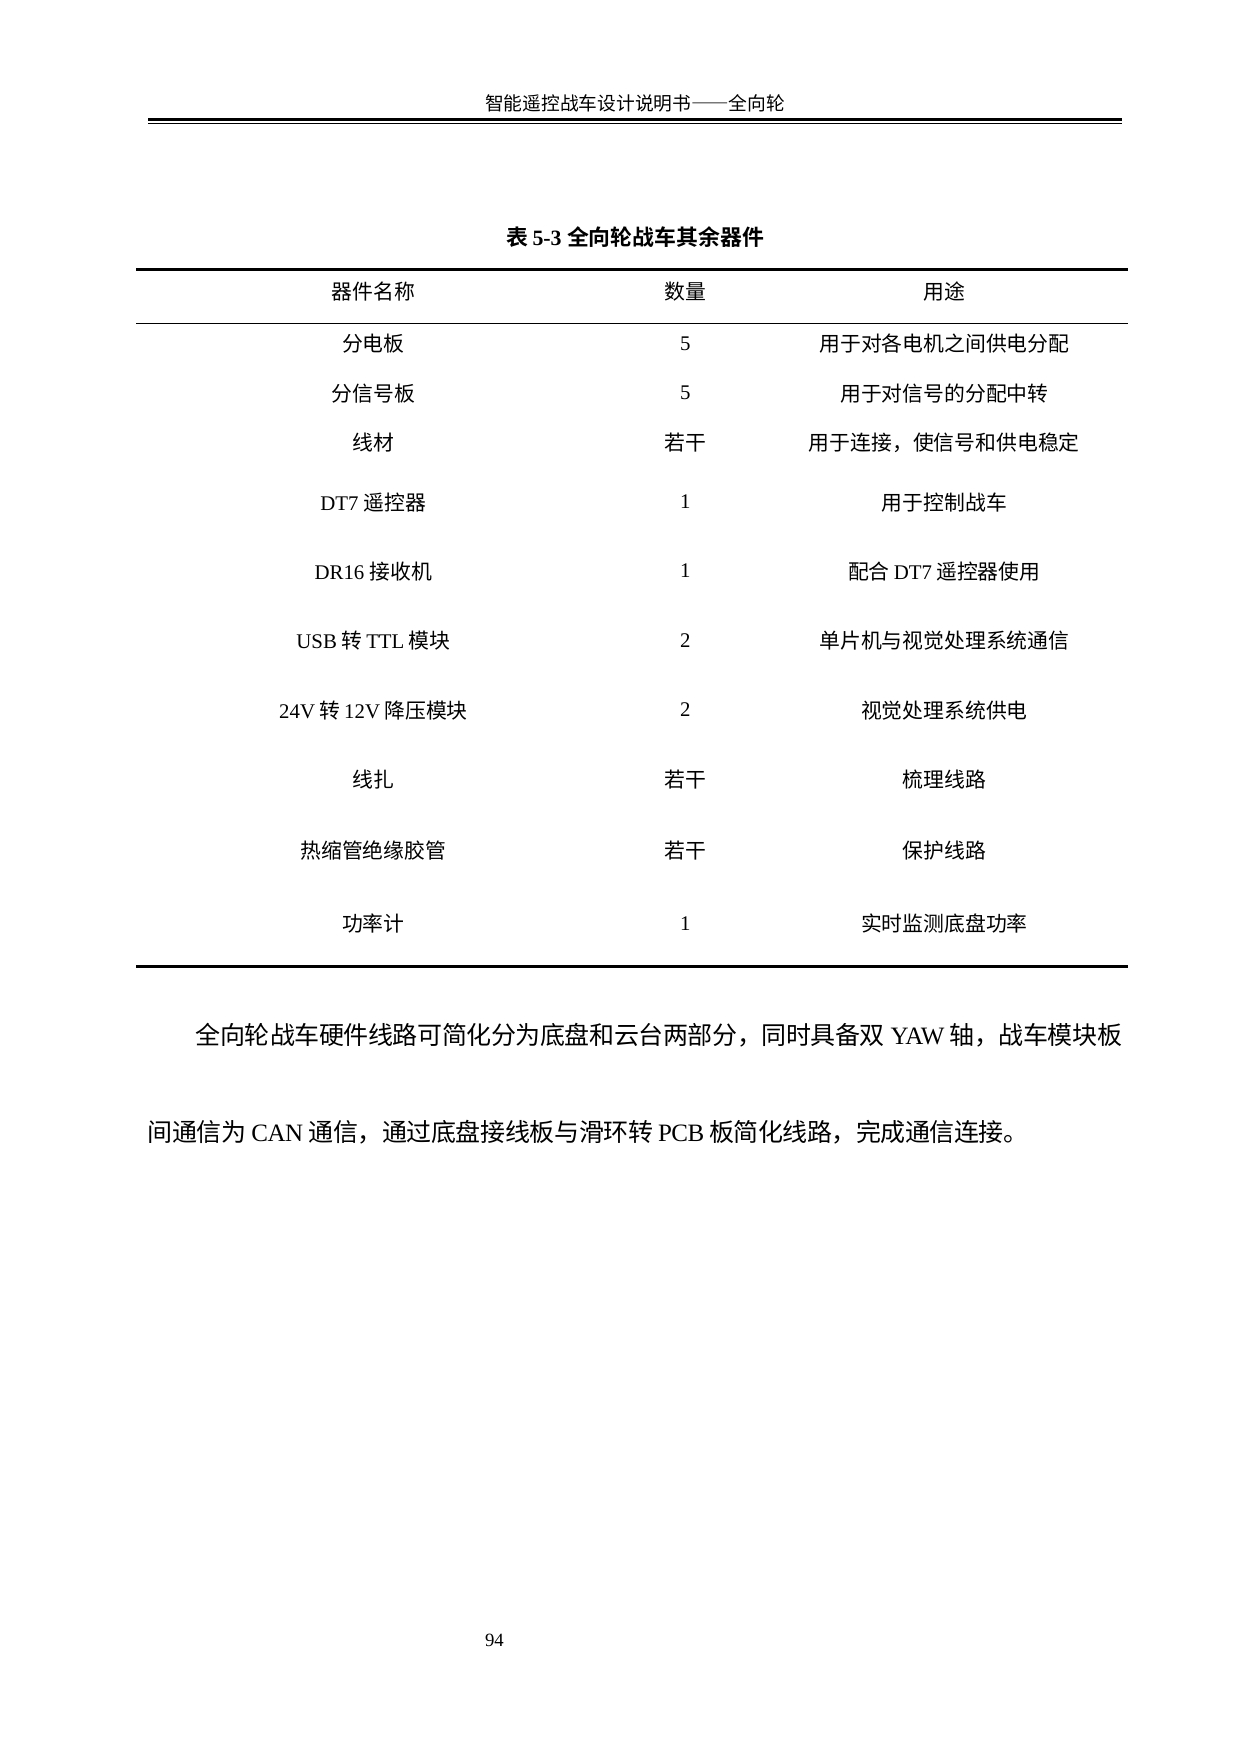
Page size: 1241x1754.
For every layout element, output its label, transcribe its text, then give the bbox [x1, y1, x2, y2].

table_cell 1 [610, 473, 760, 542]
table_cell 若干 [610, 820, 760, 892]
text 表5-3 全向轮战车其余器件 [148, 219, 1122, 252]
table_header 数量 [610, 271, 760, 323]
table_cell 用于连接，使信号和供电稳定 [760, 423, 1128, 472]
table_cell 视觉处理系统供电 [760, 681, 1128, 750]
table_cell 若干 [610, 423, 760, 472]
table_cell 功率计 [136, 893, 610, 965]
table_cell 实时监测底盘功率 [760, 893, 1128, 965]
table_cell USB转TTL模块 [136, 611, 610, 681]
table_cell 分电板 [136, 324, 610, 373]
table_header 用途 [760, 271, 1128, 323]
table_cell 1 [610, 893, 760, 965]
table_cell 5 [610, 374, 760, 423]
table_cell 配合DT7遥控器使用 [760, 542, 1128, 611]
table_cell 用于对各电机之间供电分配 [760, 324, 1128, 373]
table_cell 热缩管绝缘胶管 [136, 820, 610, 892]
table_cell 梳理线路 [760, 750, 1128, 820]
table_cell 2 [610, 611, 760, 681]
table_cell 2 [610, 681, 760, 750]
table_cell 用于对信号的分配中转 [760, 374, 1128, 423]
table_cell 保护线路 [760, 820, 1128, 892]
table_cell 1 [610, 542, 760, 611]
table_cell 分信号板 [136, 374, 610, 423]
table_cell 5 [610, 324, 760, 373]
text 全向轮战车硬件线路可简化分为底盘和云台两部分，同时具备双YAW轴，战车模块板间通信为 CAN 通信，通过底盘接线板与滑环转PCB板简化线路，完成通信连接。 [148, 1001, 1122, 1163]
table_cell DR16 接收机 [136, 542, 610, 611]
table_cell 用于控制战车 [760, 473, 1128, 542]
table_header 器件名称 [136, 271, 610, 323]
table_cell 线材 [136, 423, 610, 472]
table_cell 24V转12V降压模块 [136, 681, 610, 750]
table_cell 若干 [610, 750, 760, 820]
table_cell 单片机与视觉处理系统通信 [760, 611, 1128, 681]
table_cell DT7 遥控器 [136, 473, 610, 542]
table_cell 线扎 [136, 750, 610, 820]
